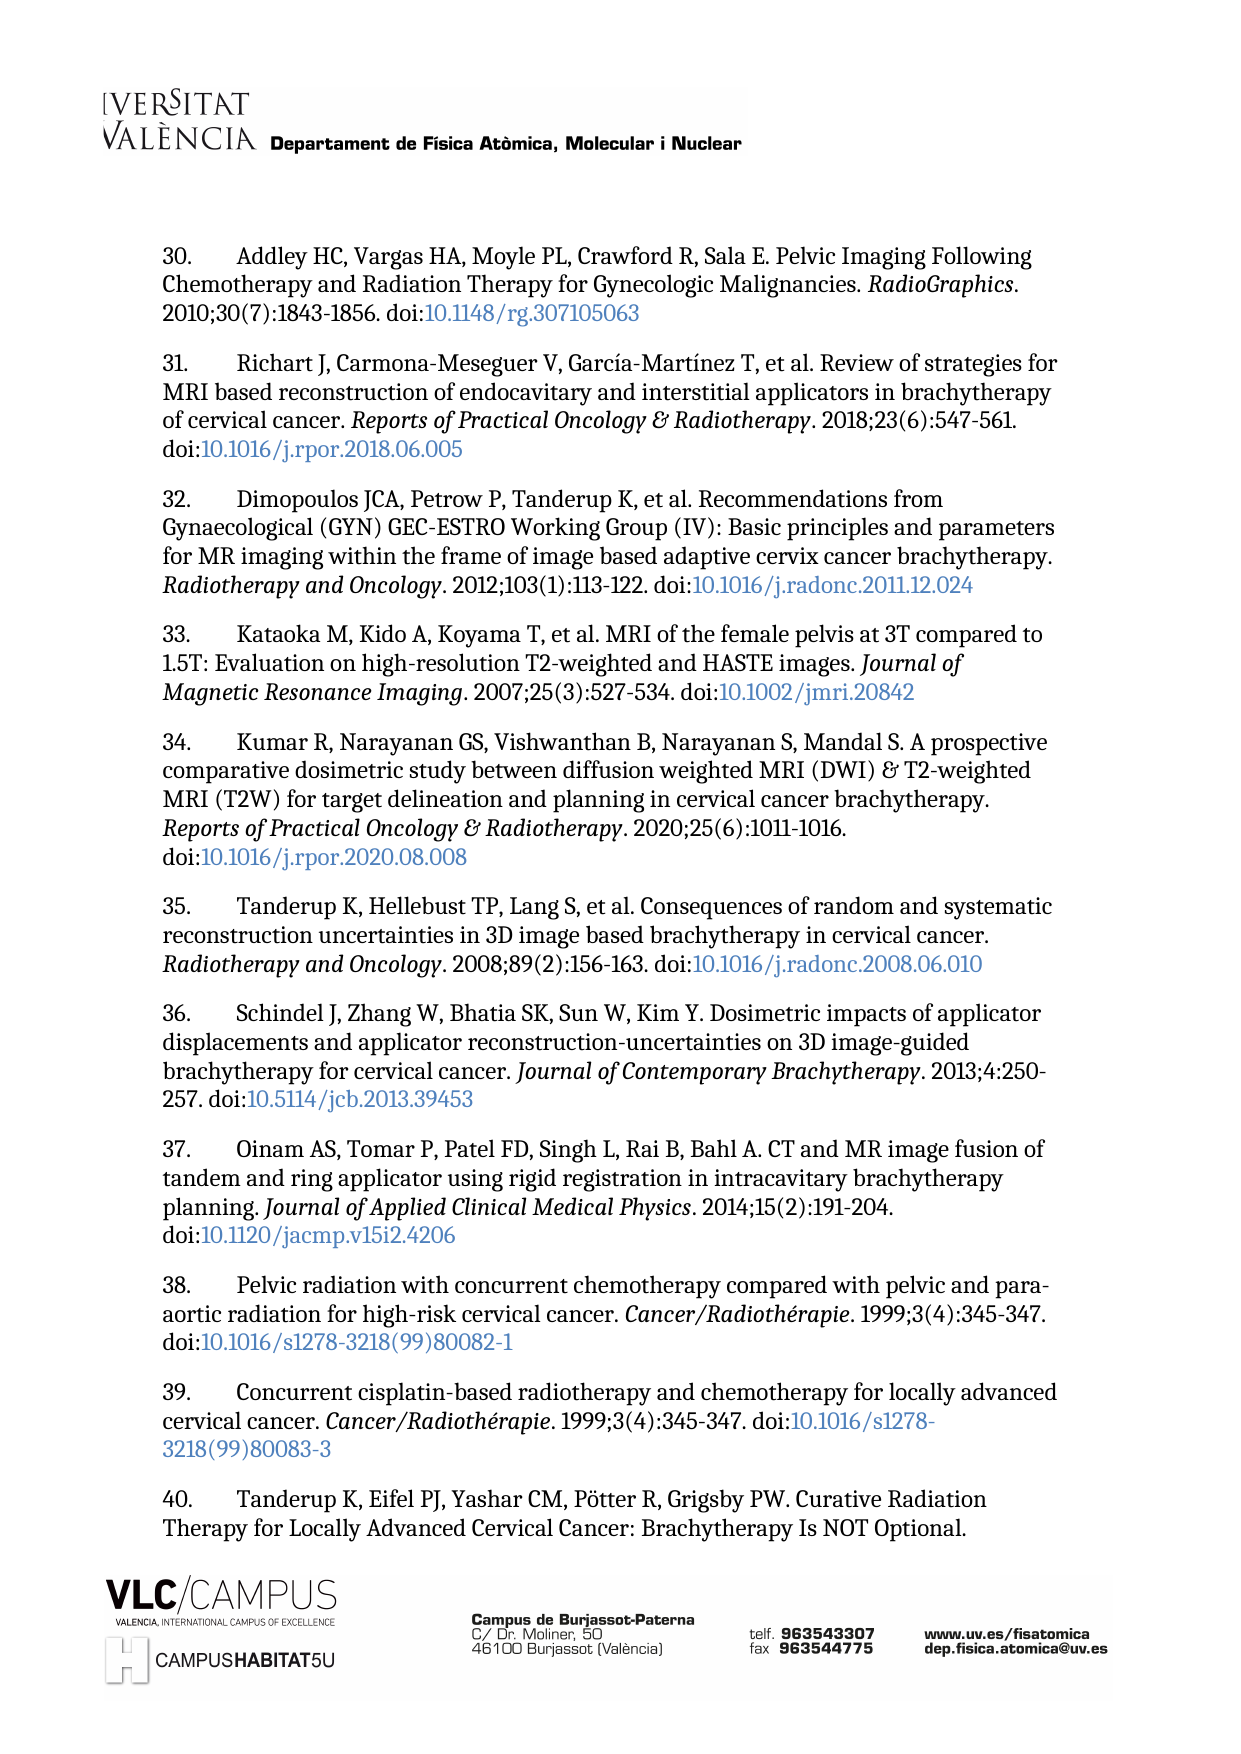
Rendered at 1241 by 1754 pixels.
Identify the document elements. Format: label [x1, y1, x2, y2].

picture [103, 87, 748, 156]
picture [103, 1575, 1113, 1701]
